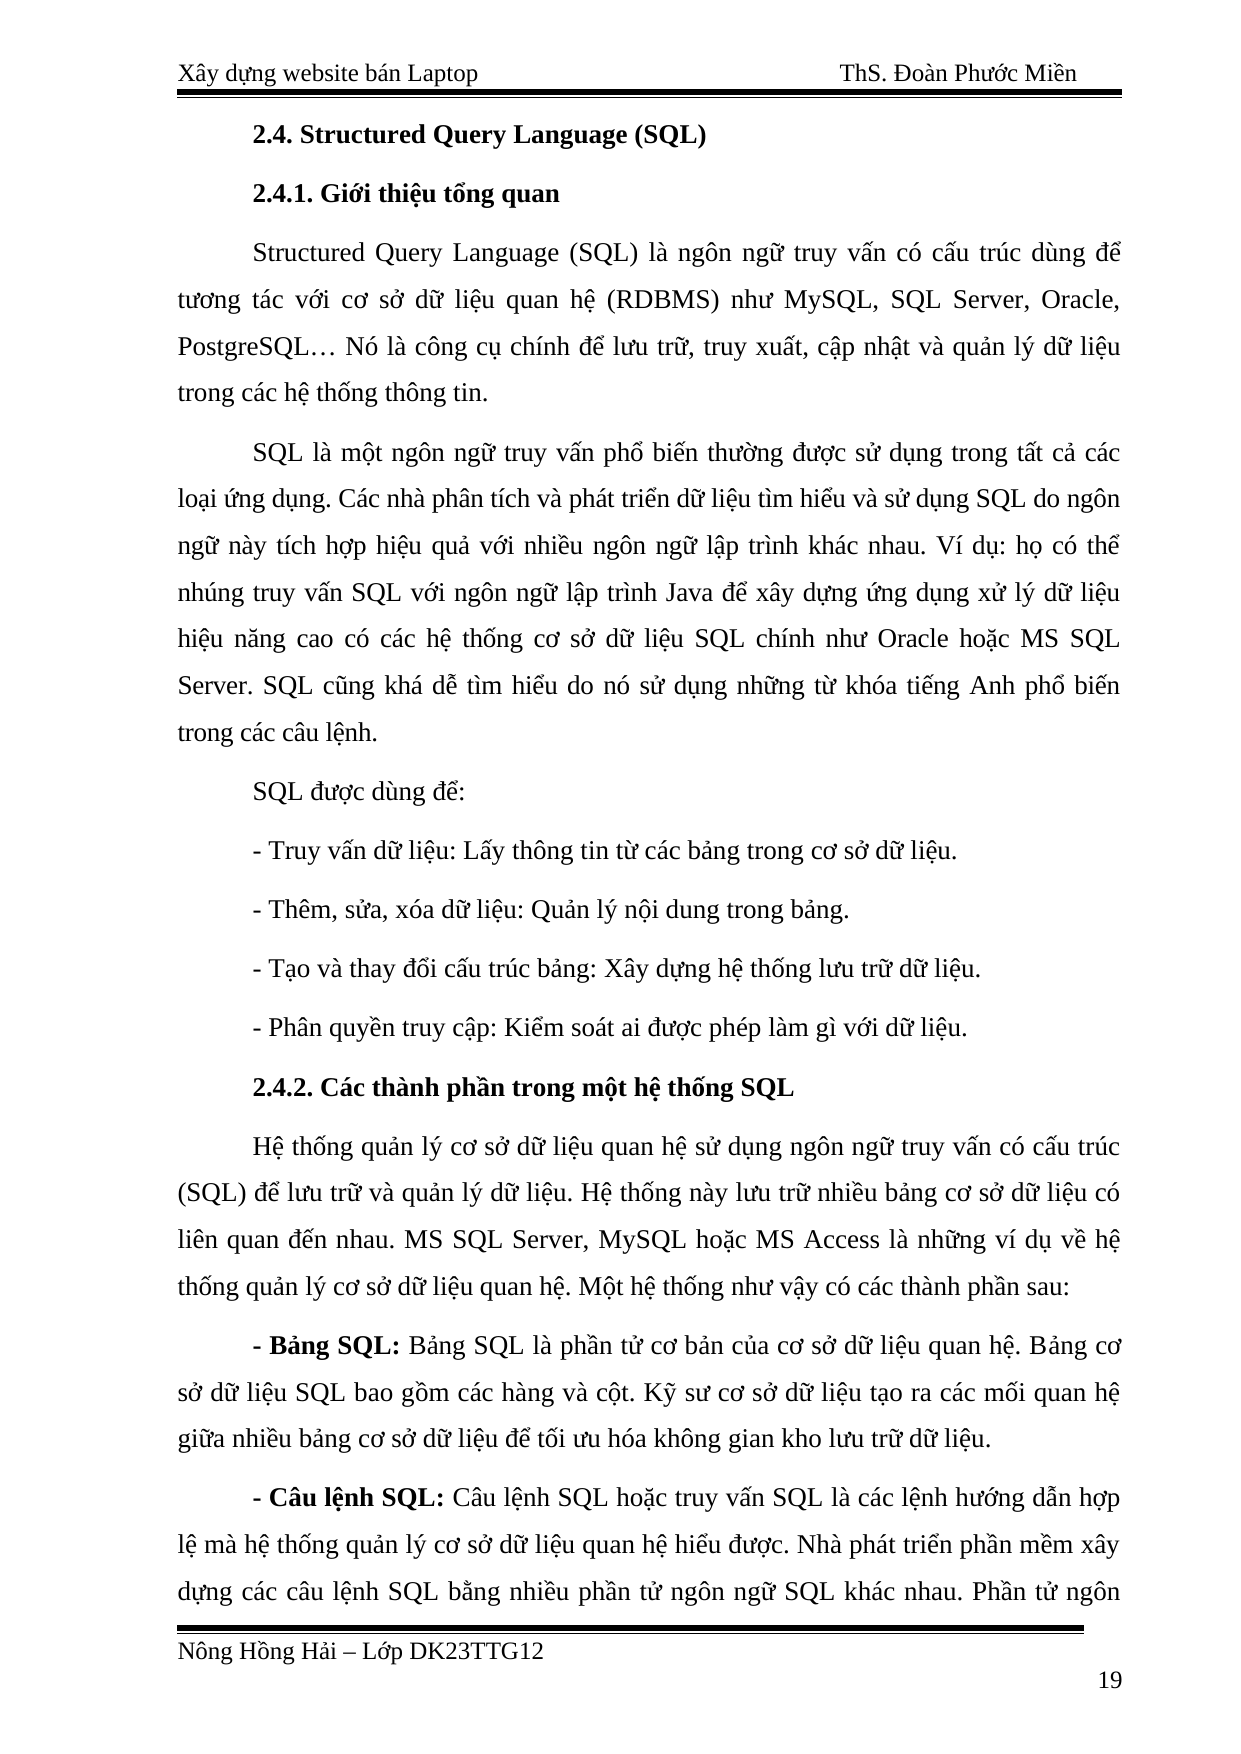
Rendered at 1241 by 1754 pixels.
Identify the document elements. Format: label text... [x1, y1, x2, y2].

text - Tạo và thay đổi cấu trúc bảng: Xây dựng hệ thống lưu trữ dữ liệu. [177, 952, 1122, 983]
text - Thêm, sửa, xóa dữ liệu: Quản lý nội dung trong bảng. [177, 893, 1122, 924]
subtitle 2.4.1. Giới thiệu tổng quan [177, 177, 1122, 208]
text - Phân quyền truy cập: Kiểm soát ai được phép làm gì với dữ liệu. [177, 1011, 1122, 1043]
text SQL được dùng để: [177, 775, 1122, 806]
text Hệ thống quản lý cơ sở dữ liệu quan hệ sử dụng ngôn ngữ truy vấn có cấu trúc (SQL) để lưu trữ và quản lý dữ liệu. Hệ thống này lưu trữ nhiều bảng cơ sở dữ liệu có liên quan đến nhau. MS SQL Server, MySQL hoặc MS Access là những ví dụ về hệ thống quản lý cơ sở dữ liệu quan hệ. Một hệ thống như vậy có các thành phần sau: [177, 1130, 1122, 1301]
text SQL là một ngôn ngữ truy vấn phổ biến thường được sử dụng trong tất cả các loại ứng dụng. Các nhà phân tích và phát triển dữ liệu tìm hiểu và sử dụng SQL do ngôn ngữ này tích hợp hiệu quả với nhiều ngôn ngữ lập trình khác nhau. Ví dụ: họ có thể nhúng truy vấn SQL với ngôn ngữ lập trình Java để xây dựng ứng dụng xử lý dữ liệu hiệu năng cao có các hệ thống cơ sở dữ liệu SQL chính như Oracle hoặc MS SQL Server. SQL cũng khá dễ tìm hiểu do nó sử dụng những từ khóa tiếng Anh phổ biến trong các câu lệnh. [177, 436, 1122, 747]
subtitle 2.4. Structured Query Language (SQL) [177, 118, 1122, 149]
text Structured Query Language (SQL) là ngôn ngữ truy vấn có cấu trúc dùng để tương tác với cơ sở dữ liệu quan hệ (RDBMS) như MySQL, SQL Server, Oracle, PostgreSQL… Nó là công cụ chính để lưu trữ, truy xuất, cập nhật và quản lý dữ liệu trong các hệ thống thông tin. [177, 236, 1122, 408]
text - Truy vấn dữ liệu: Lấy thông tin từ các bảng trong cơ sở dữ liệu. [177, 834, 1122, 865]
subtitle 2.4.2. Các thành phần trong một hệ thống SQL [177, 1071, 1122, 1102]
text - Bảng SQL: Bảng SQL là phần tử cơ bản của cơ sở dữ liệu quan hệ. Bảng cơ sở dữ liệu SQL bao gồm các hàng và cột. Kỹ sư cơ sở dữ liệu tạo ra các mối quan hệ giữa nhiều bảng cơ sở dữ liệu để tối ưu hóa không gian kho lưu trữ dữ liệu. [177, 1329, 1122, 1453]
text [177, 1481, 1122, 1606]
